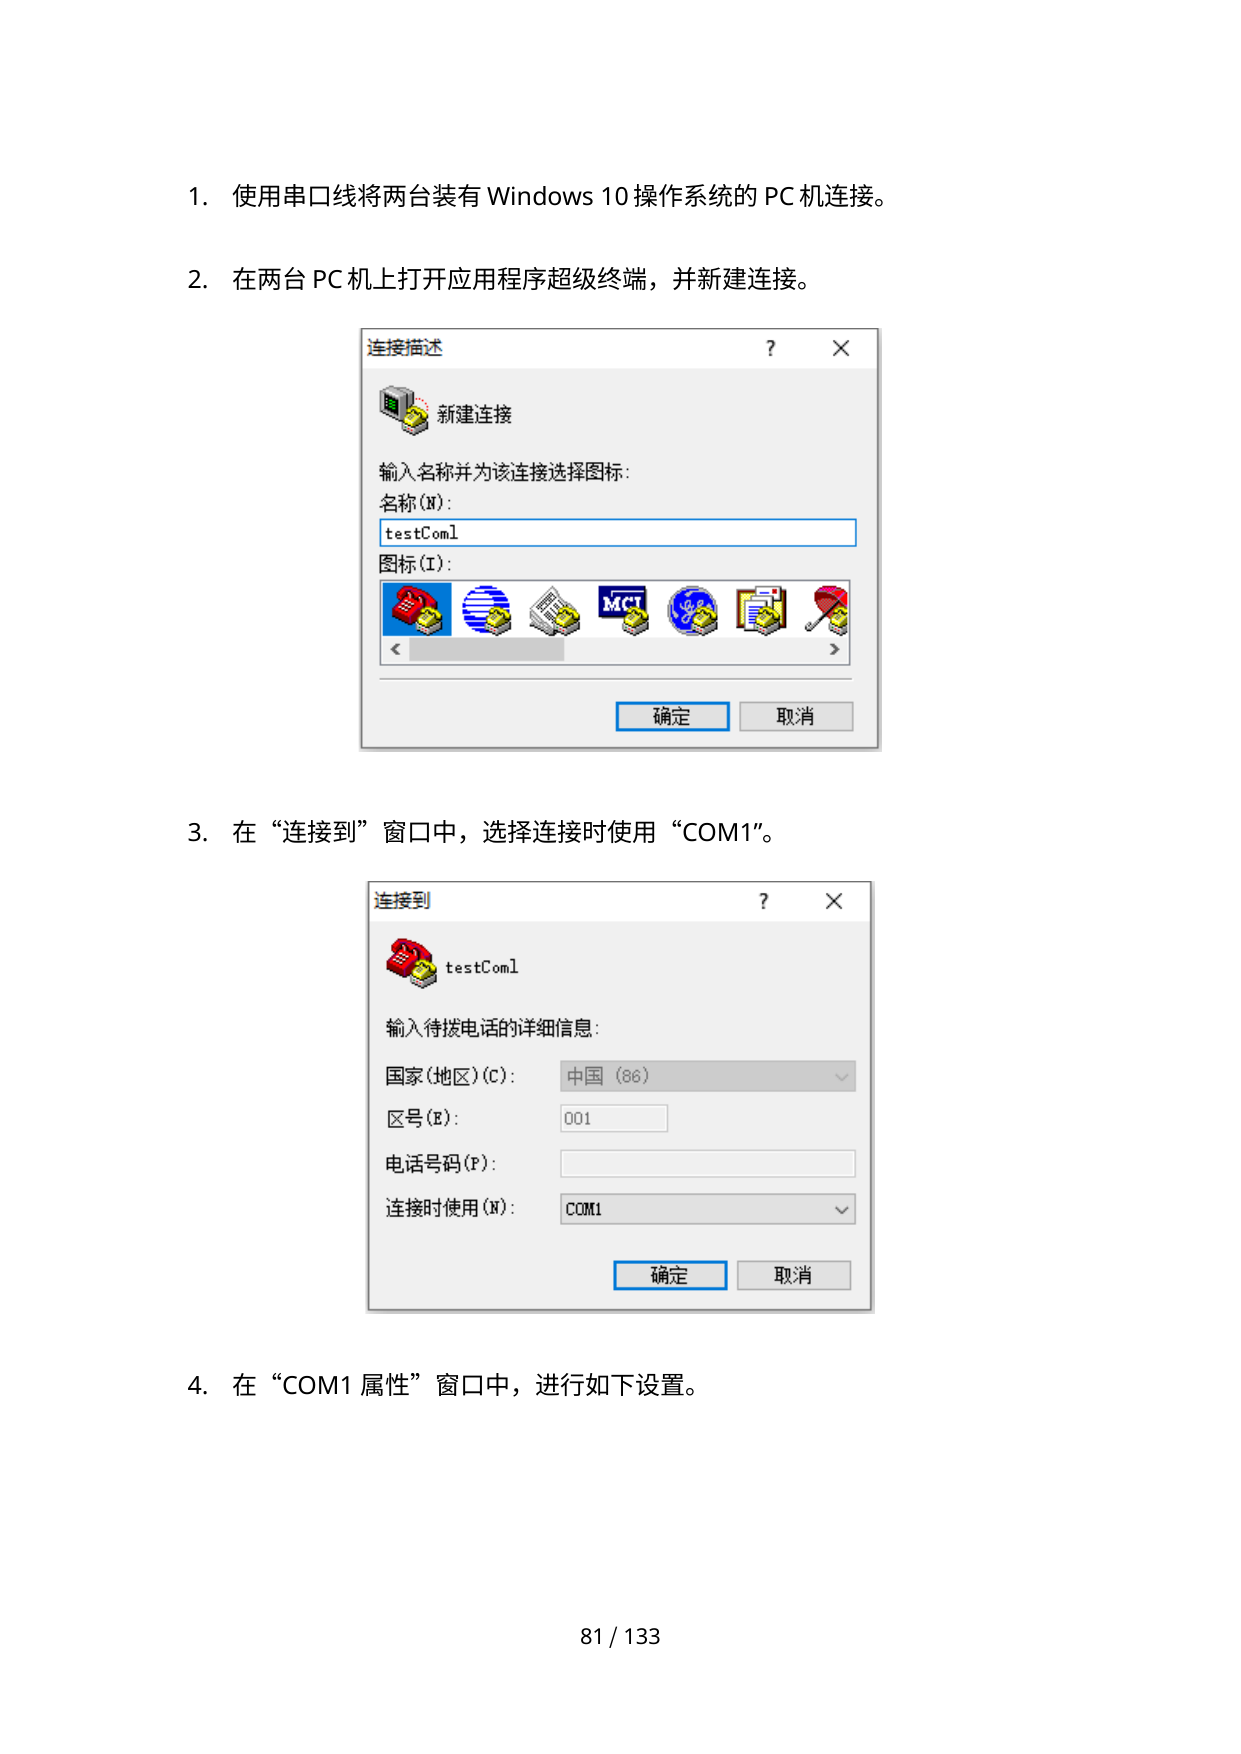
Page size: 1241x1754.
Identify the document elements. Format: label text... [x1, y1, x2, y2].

picture [358, 328, 882, 752]
list 使用串口线将两台装有Windows 10操作系统的PC机连接。 [187, 162, 1053, 227]
list 在“连接到”窗口中，选择连接时使用“COM1”。 [187, 798, 1053, 863]
list 在“COM1 属性”窗口中，进行如下设置。 [187, 1351, 1053, 1416]
list 在两台PC机上打开应用程序超级终端，并新建连接。 [187, 245, 1053, 310]
picture [365, 881, 875, 1314]
